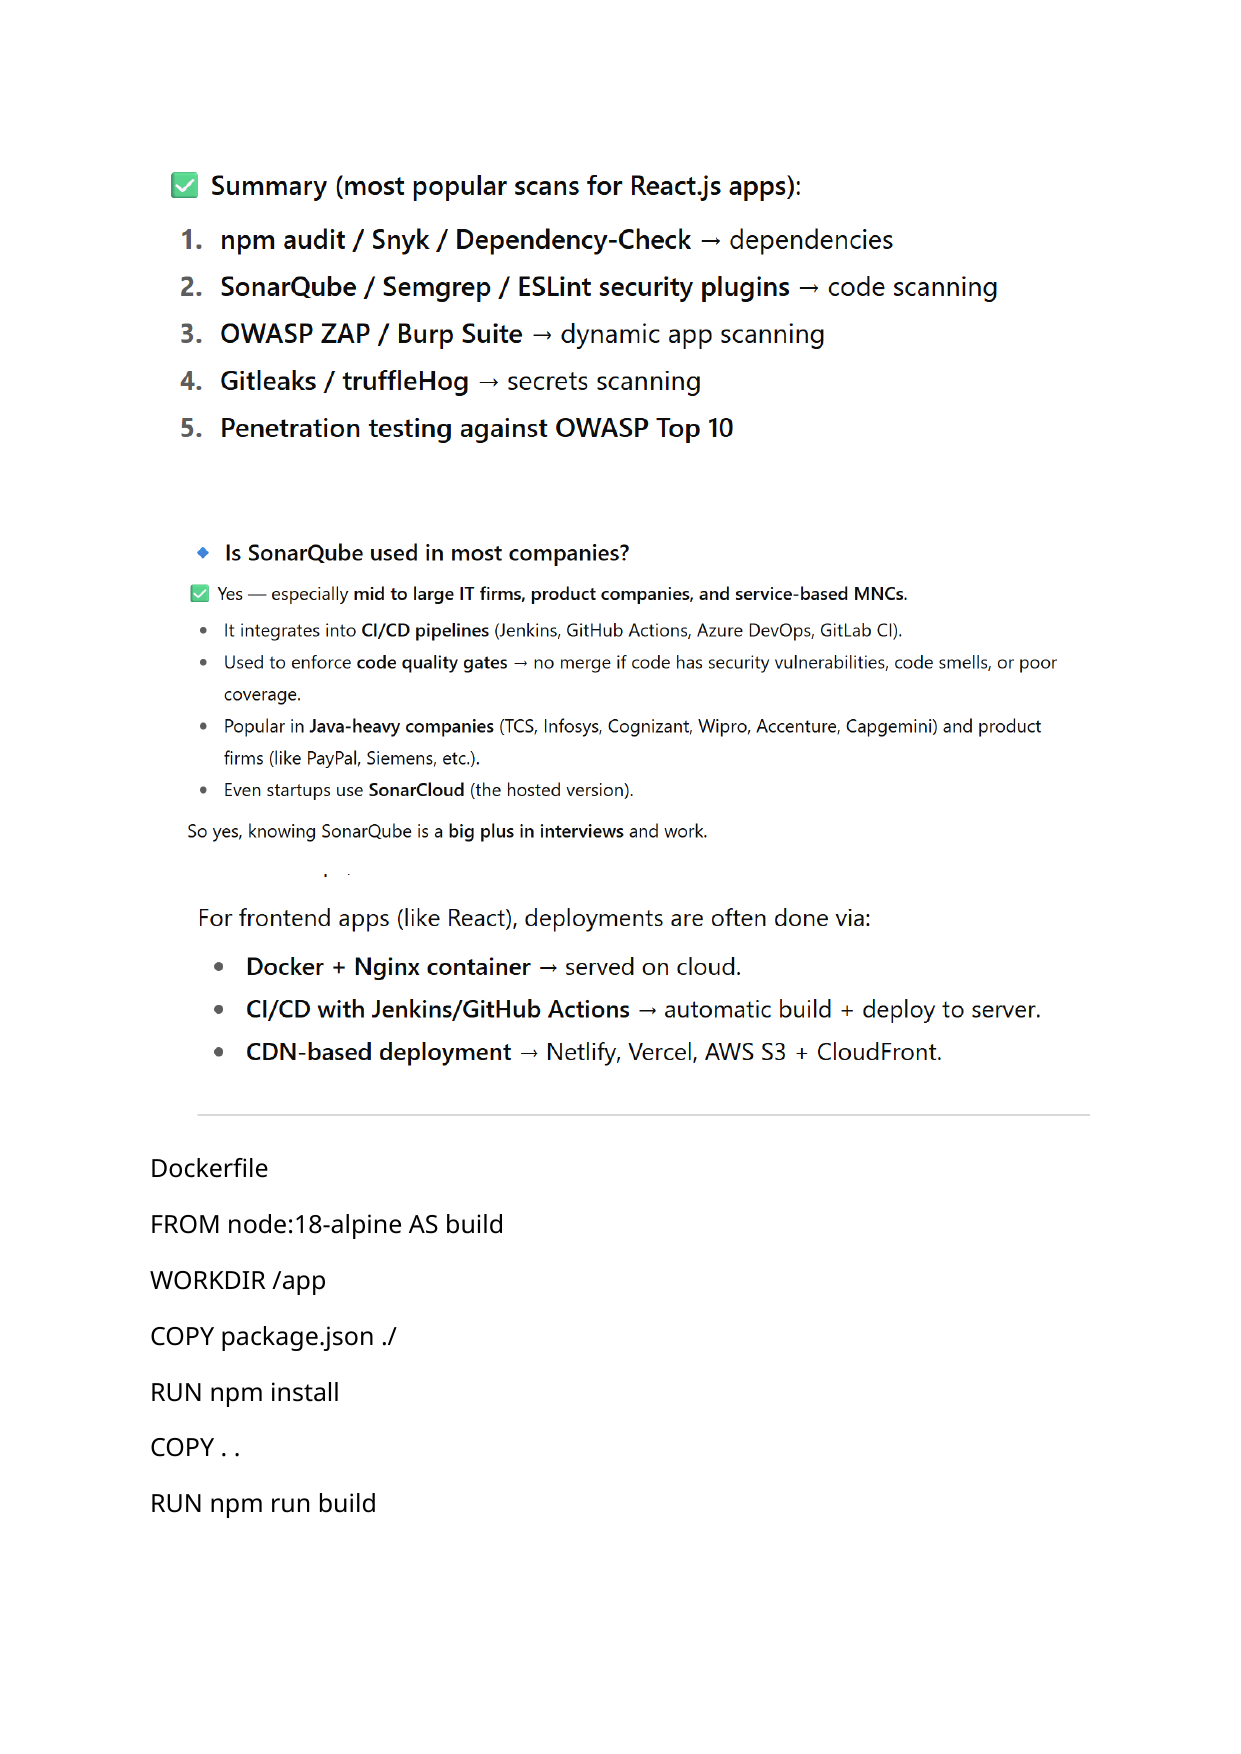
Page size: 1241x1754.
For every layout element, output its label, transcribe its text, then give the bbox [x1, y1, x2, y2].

picture [150, 874, 1091, 1130]
text COPY package.json ./ [150, 1318, 1090, 1352]
text COPY . . [150, 1430, 1090, 1464]
picture [150, 150, 1091, 488]
text WORKDIR /app [150, 1263, 1090, 1297]
text Dockerfile [150, 1151, 1090, 1185]
picture [150, 509, 1091, 853]
text RUN npm run build [150, 1486, 1090, 1520]
text RUN npm install [150, 1374, 1090, 1408]
text FROM node:18-alpine AS build [150, 1207, 1090, 1241]
